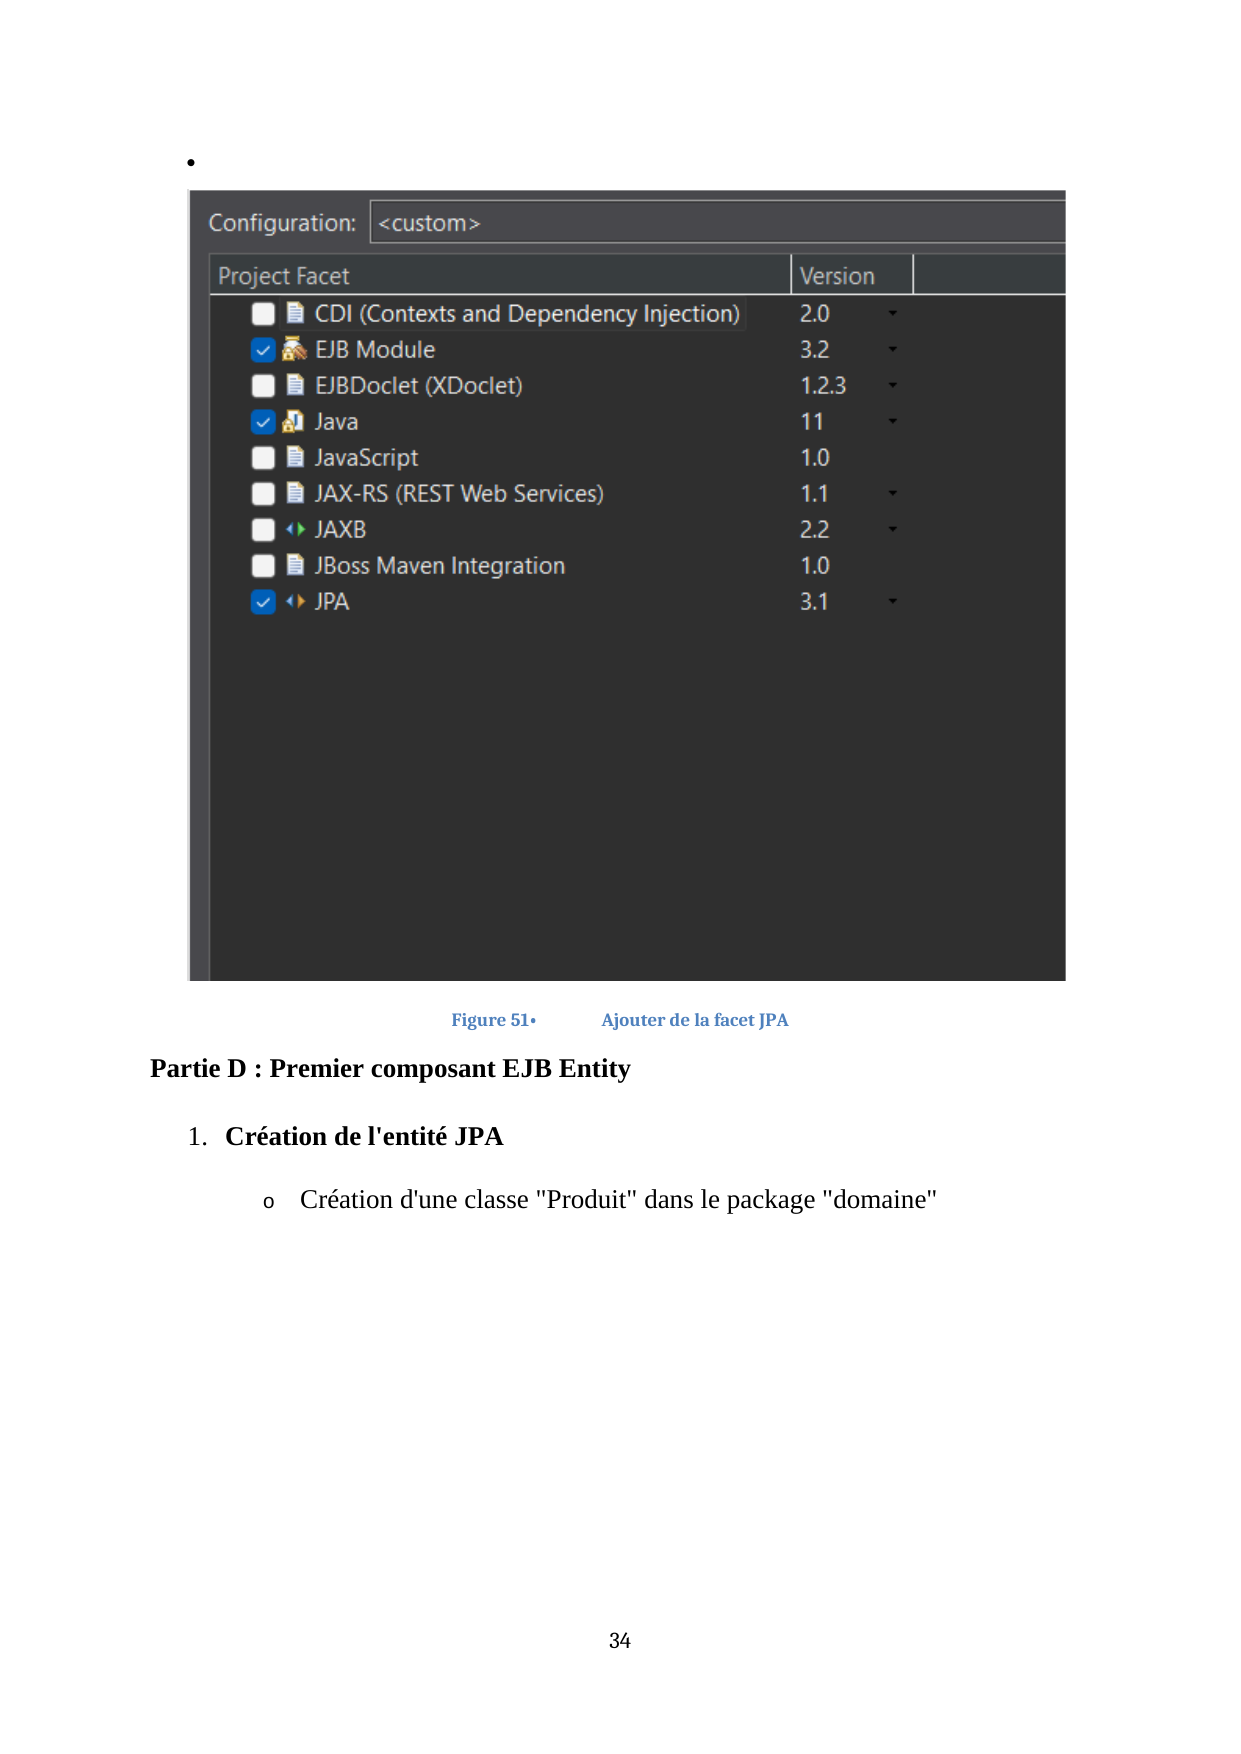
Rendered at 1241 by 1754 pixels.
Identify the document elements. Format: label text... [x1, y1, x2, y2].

picture [187, 189, 1066, 981]
list Création d'une classe "Produit" dans le package "domaine" [262, 1183, 1090, 1215]
text Partie D : Premier composant EJB Entity [150, 1052, 1090, 1083]
list Création de l'entité JPA [187, 1120, 1090, 1151]
